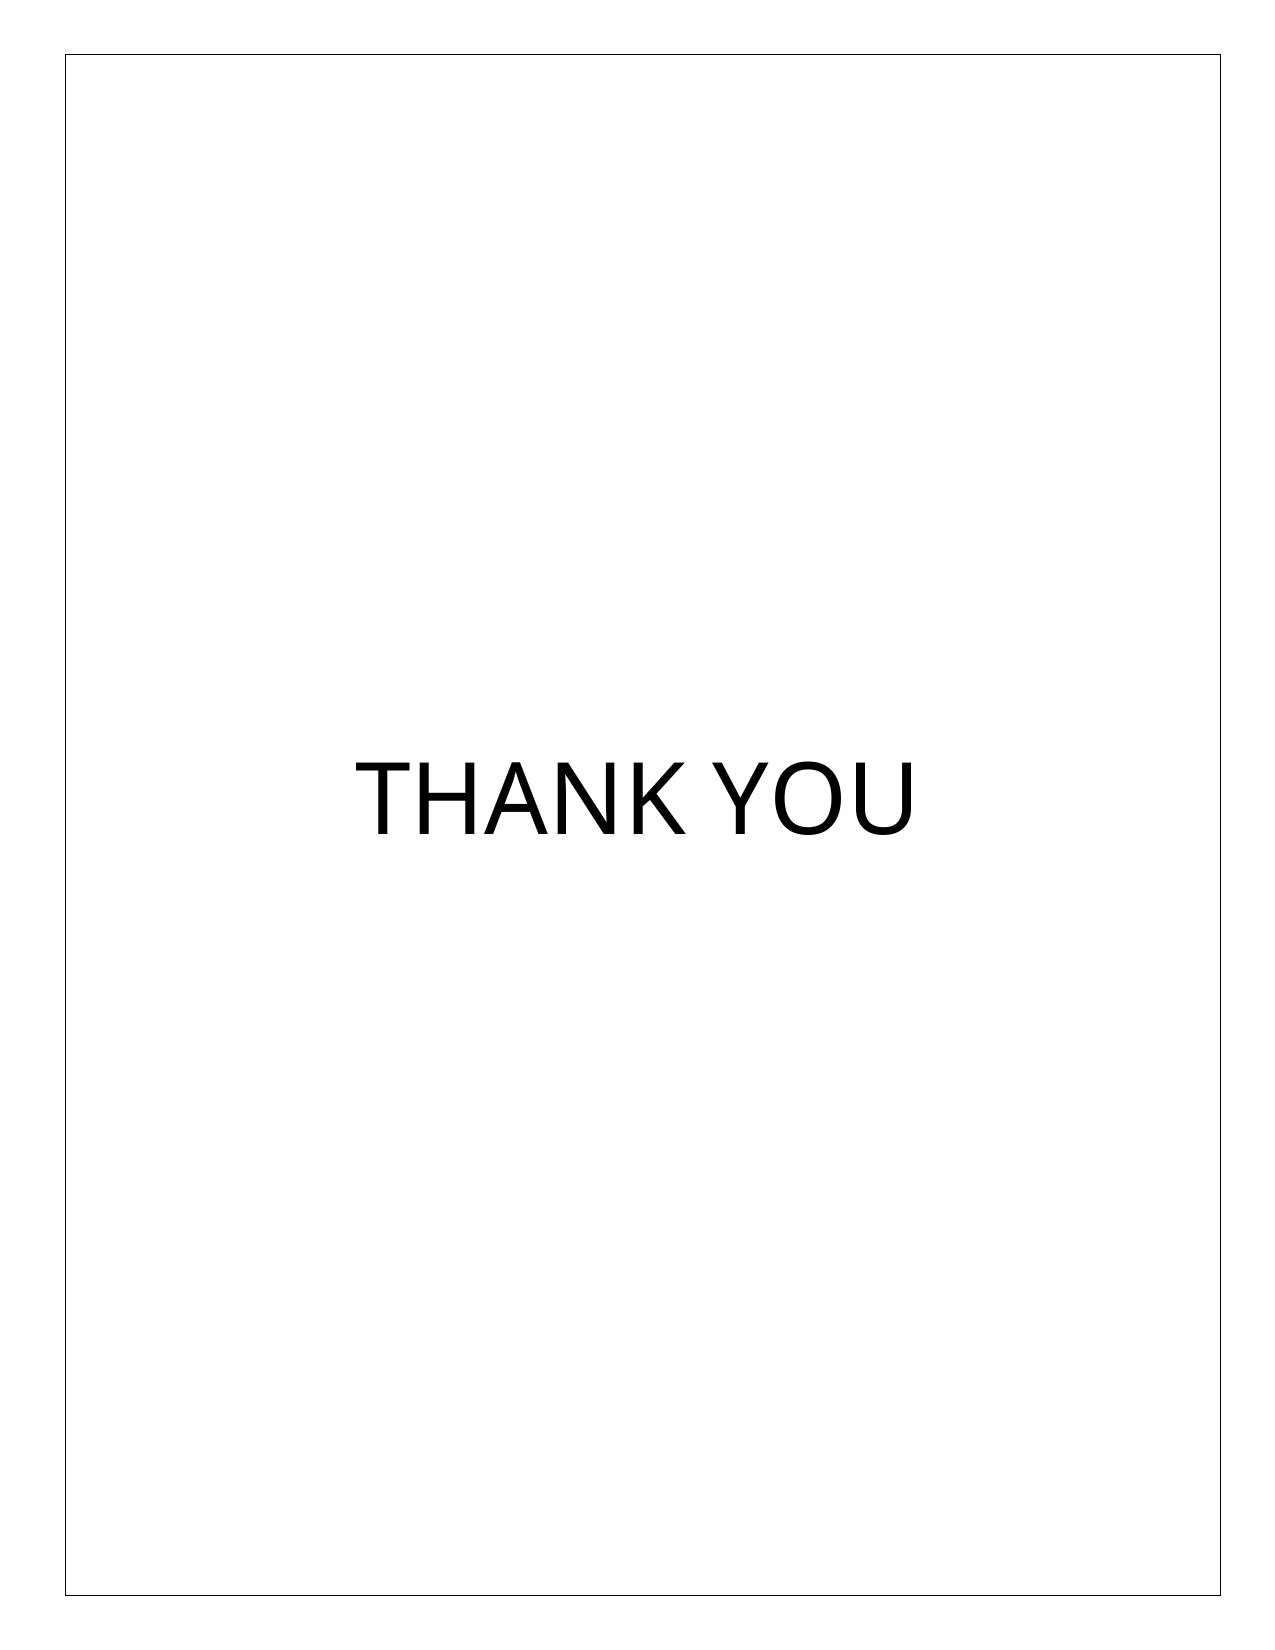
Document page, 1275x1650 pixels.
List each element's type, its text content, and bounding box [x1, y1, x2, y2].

text THANK YOU [150, 727, 1125, 864]
